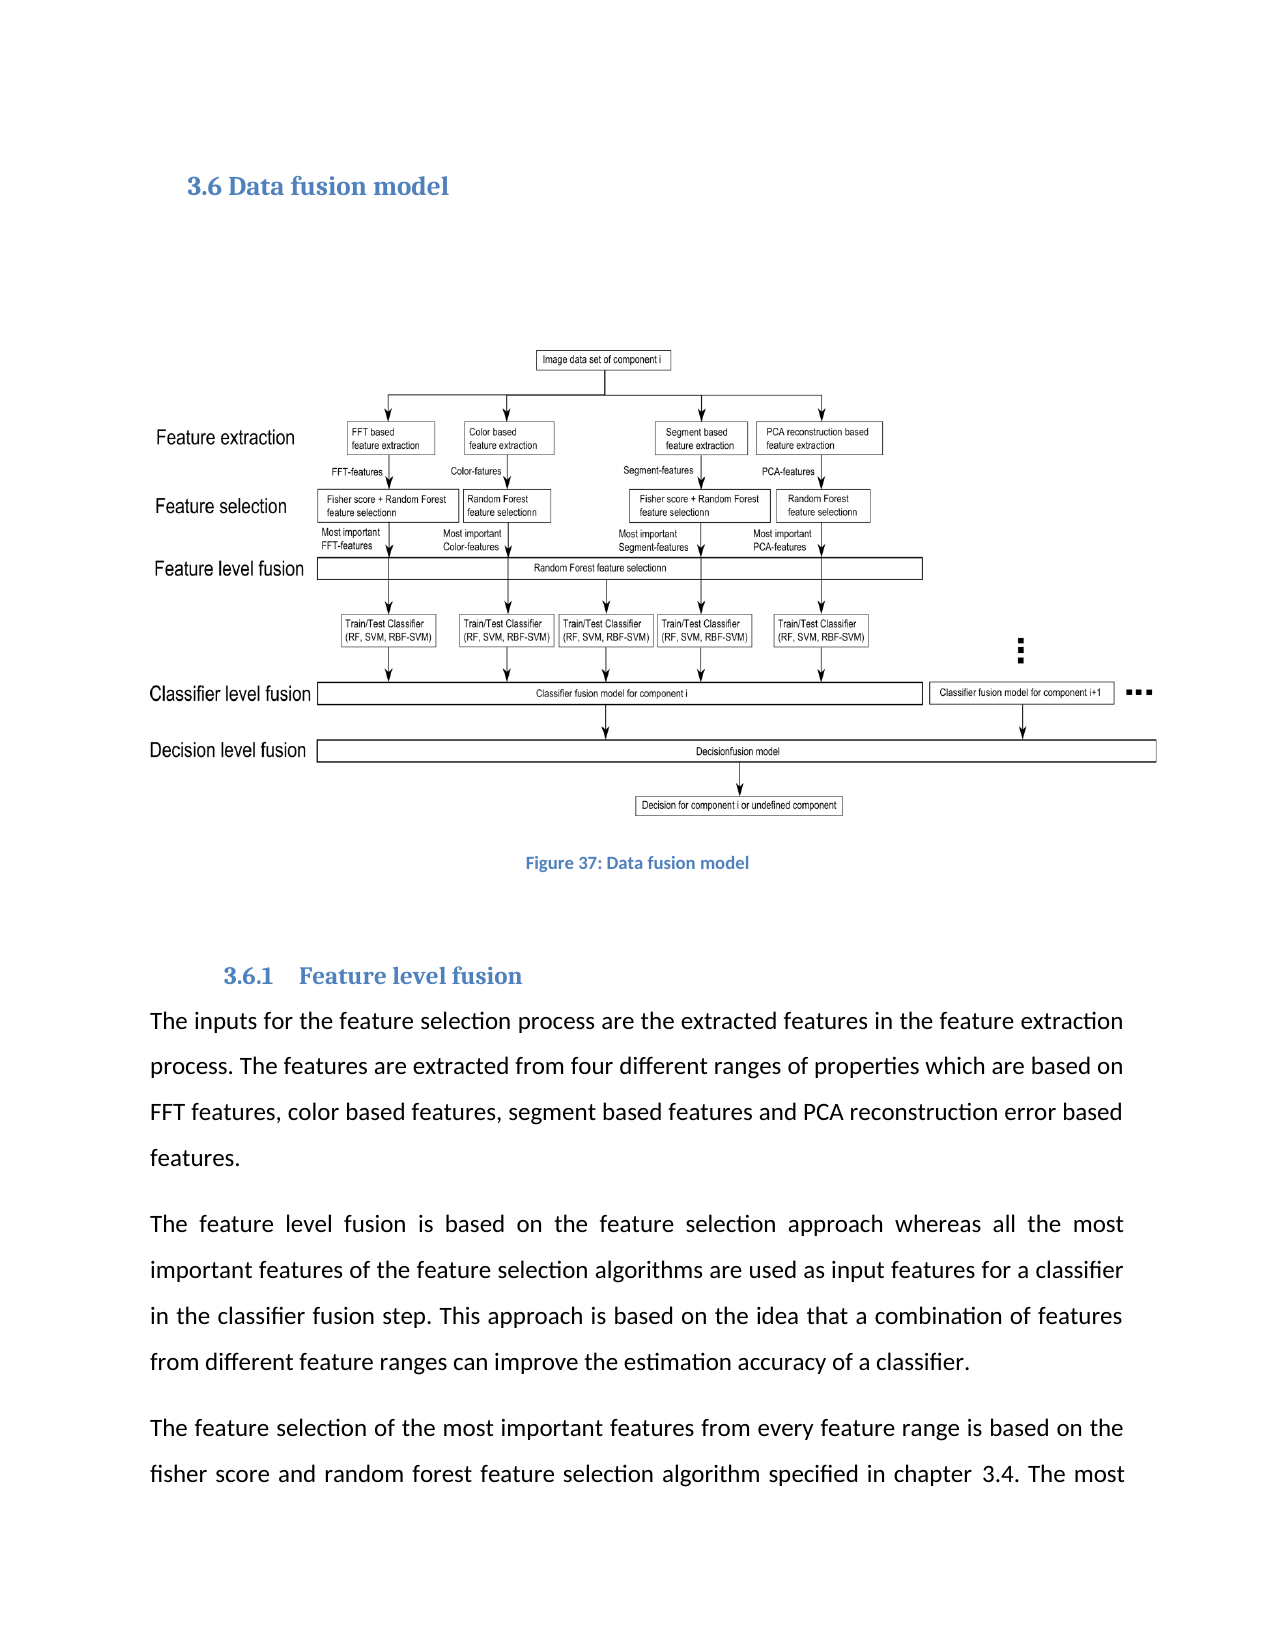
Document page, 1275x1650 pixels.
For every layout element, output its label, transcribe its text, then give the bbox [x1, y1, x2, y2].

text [150, 1412, 1125, 1488]
text The feature level fusion is based on the feature selection approach whereas all the most important features of the feature selection algorithms are used as input features for a classifier in the classifier fusion step. This approach is based on the idea that a combination of features from different feature ranges can improve the estimation accuracy of a classifier. [150, 1208, 1125, 1376]
subtitle Feature level fusion [224, 962, 1125, 990]
text The inputs for the feature selection process are the extracted features in the feature extraction process. The features are extracted from four different ranges of properties which are based on FFT features, color based features, segment based features and PCA reconstruction error based features. [150, 1005, 1125, 1172]
picture [150, 350, 1157, 816]
subtitle Data fusion model [187, 171, 1125, 202]
